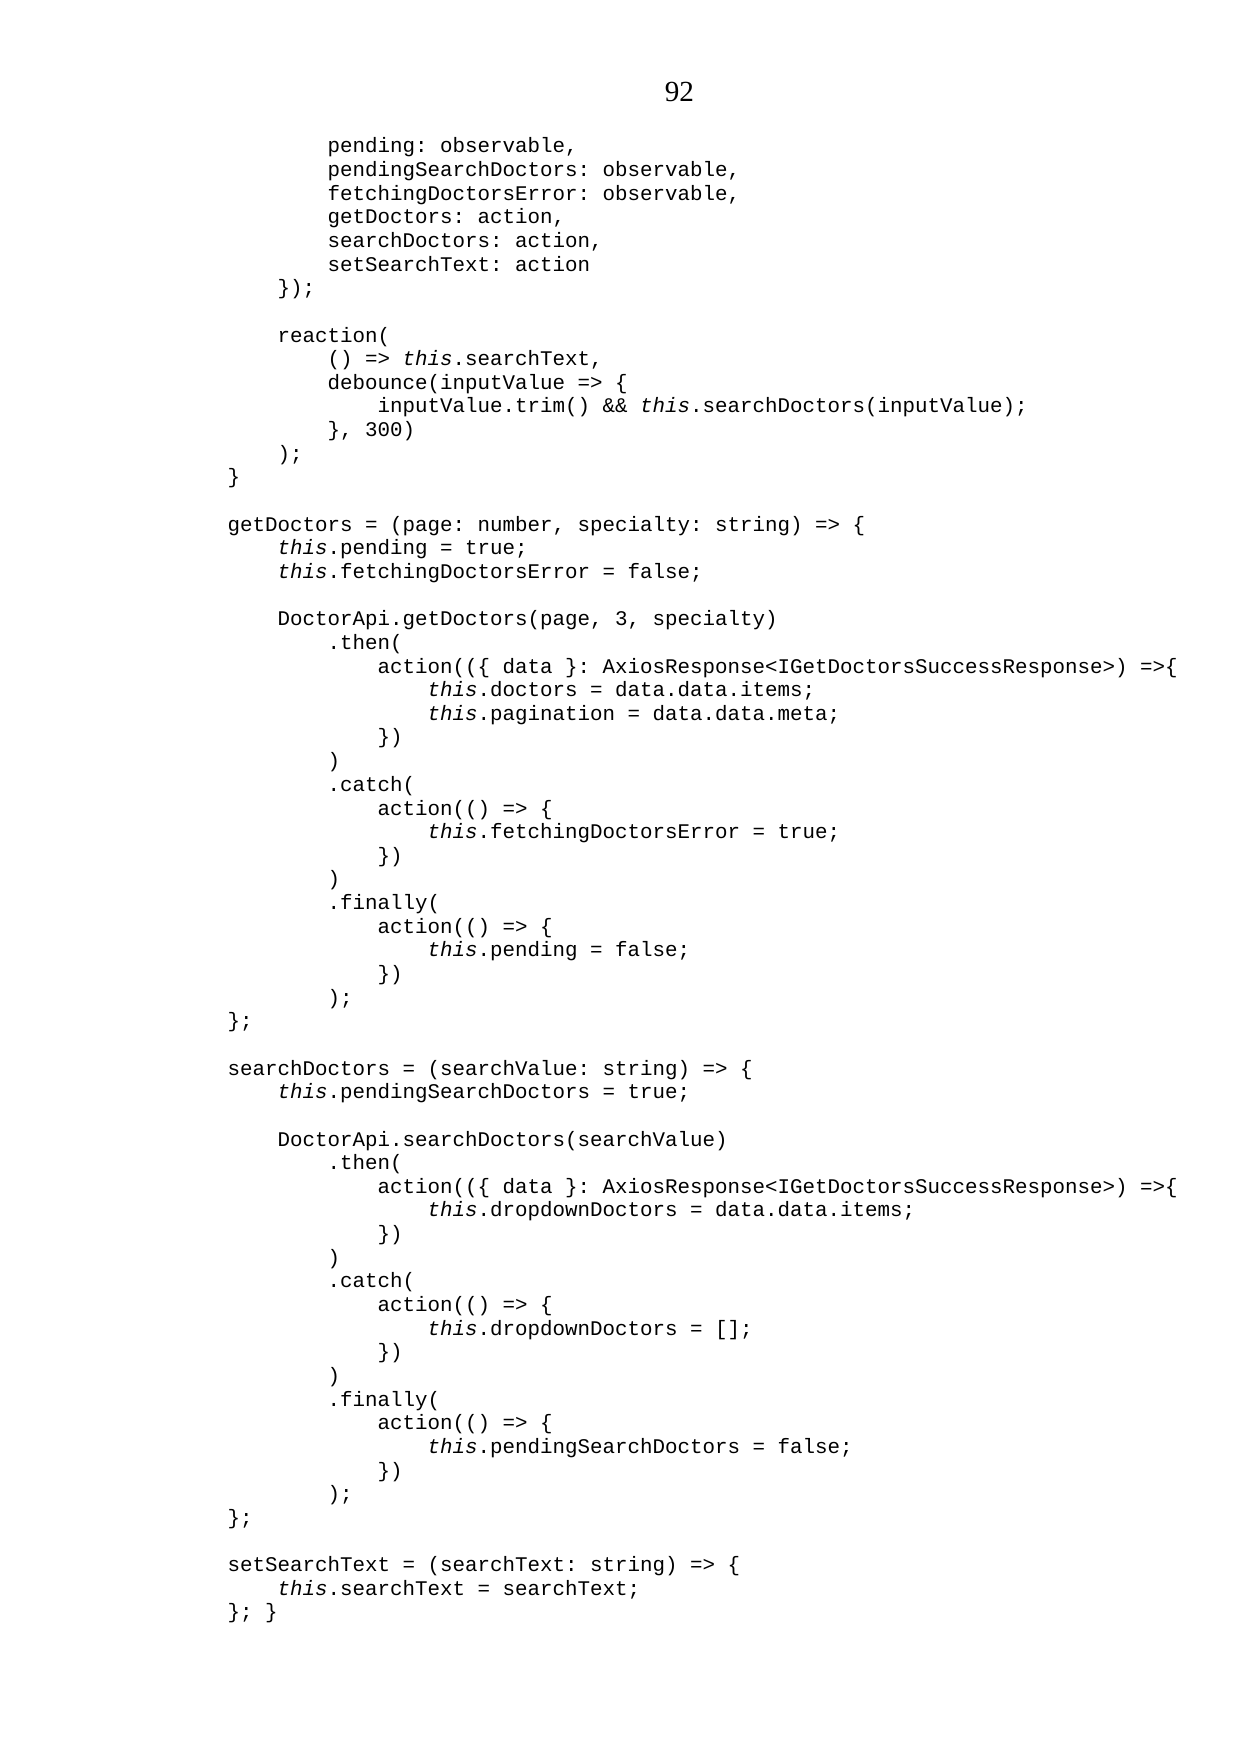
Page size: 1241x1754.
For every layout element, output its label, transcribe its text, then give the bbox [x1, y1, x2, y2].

text }; } [177, 1601, 1181, 1625]
text } [177, 466, 1181, 490]
text action(({ data }: AxiosResponse<IGetDoctorsSuccessResponse>) =>{ [177, 656, 1181, 679]
text setSearchText = (searchText: string) => { [177, 1554, 1181, 1578]
text }; [177, 1010, 1181, 1034]
text }) [177, 1223, 1181, 1247]
text searchDoctors = (searchValue: string) => { [177, 1058, 1181, 1081]
text ); [177, 987, 1181, 1010]
text this.pendingSearchDoctors = true; [177, 1081, 1181, 1105]
text }, 300) [177, 419, 1181, 443]
text .then( [177, 1152, 1181, 1176]
text getDoctors: action, [177, 206, 1181, 230]
text getDoctors = (page: number, specialty: string) => { [177, 514, 1181, 537]
text }) [177, 727, 1181, 750]
text () => this.searchText, [177, 348, 1181, 372]
text action(() => { [177, 797, 1181, 821]
text this.doctors = data.data.items; [177, 679, 1181, 703]
text action(() => { [177, 1412, 1181, 1436]
text this.searchText = searchText; [177, 1578, 1181, 1601]
text DoctorApi.getDoctors(page, 3, specialty) [177, 608, 1181, 632]
text ) [177, 1365, 1181, 1389]
text }) [177, 845, 1181, 868]
text }) [177, 963, 1181, 987]
text this.pending = true; [177, 537, 1181, 561]
text }); [177, 277, 1181, 301]
text inputValue.trim() && this.searchDoctors(inputValue); [177, 396, 1181, 419]
text .finally( [177, 892, 1181, 916]
text .catch( [177, 774, 1181, 797]
text debounce(inputValue => { [177, 372, 1181, 396]
text this.fetchingDoctorsError = true; [177, 821, 1181, 845]
text }; [177, 1507, 1181, 1531]
text action(() => { [177, 1294, 1181, 1318]
text }) [177, 1341, 1181, 1365]
text ) [177, 750, 1181, 774]
text DoctorApi.searchDoctors(searchValue) [177, 1128, 1181, 1152]
text action(({ data }: AxiosResponse<IGetDoctorsSuccessResponse>) =>{ [177, 1176, 1181, 1199]
text this.dropdownDoctors = []; [177, 1318, 1181, 1341]
text setSearchText: action [177, 254, 1181, 277]
text ) [177, 1247, 1181, 1270]
text pending: observable, [177, 135, 1181, 159]
text fetchingDoctorsError: observable, [177, 183, 1181, 206]
text this.pendingSearchDoctors = false; [177, 1436, 1181, 1459]
text this.pagination = data.data.meta; [177, 703, 1181, 727]
text this.fetchingDoctorsError = false; [177, 561, 1181, 585]
text pendingSearchDoctors: observable, [177, 159, 1181, 183]
text .catch( [177, 1270, 1181, 1294]
text searchDoctors: action, [177, 230, 1181, 254]
text this.dropdownDoctors = data.data.items; [177, 1199, 1181, 1223]
text ); [177, 1483, 1181, 1507]
text ); [177, 443, 1181, 466]
text reaction( [177, 324, 1181, 348]
text .finally( [177, 1389, 1181, 1412]
text .then( [177, 632, 1181, 656]
text ) [177, 868, 1181, 892]
text }) [177, 1459, 1181, 1483]
text this.pending = false; [177, 939, 1181, 963]
text action(() => { [177, 916, 1181, 939]
